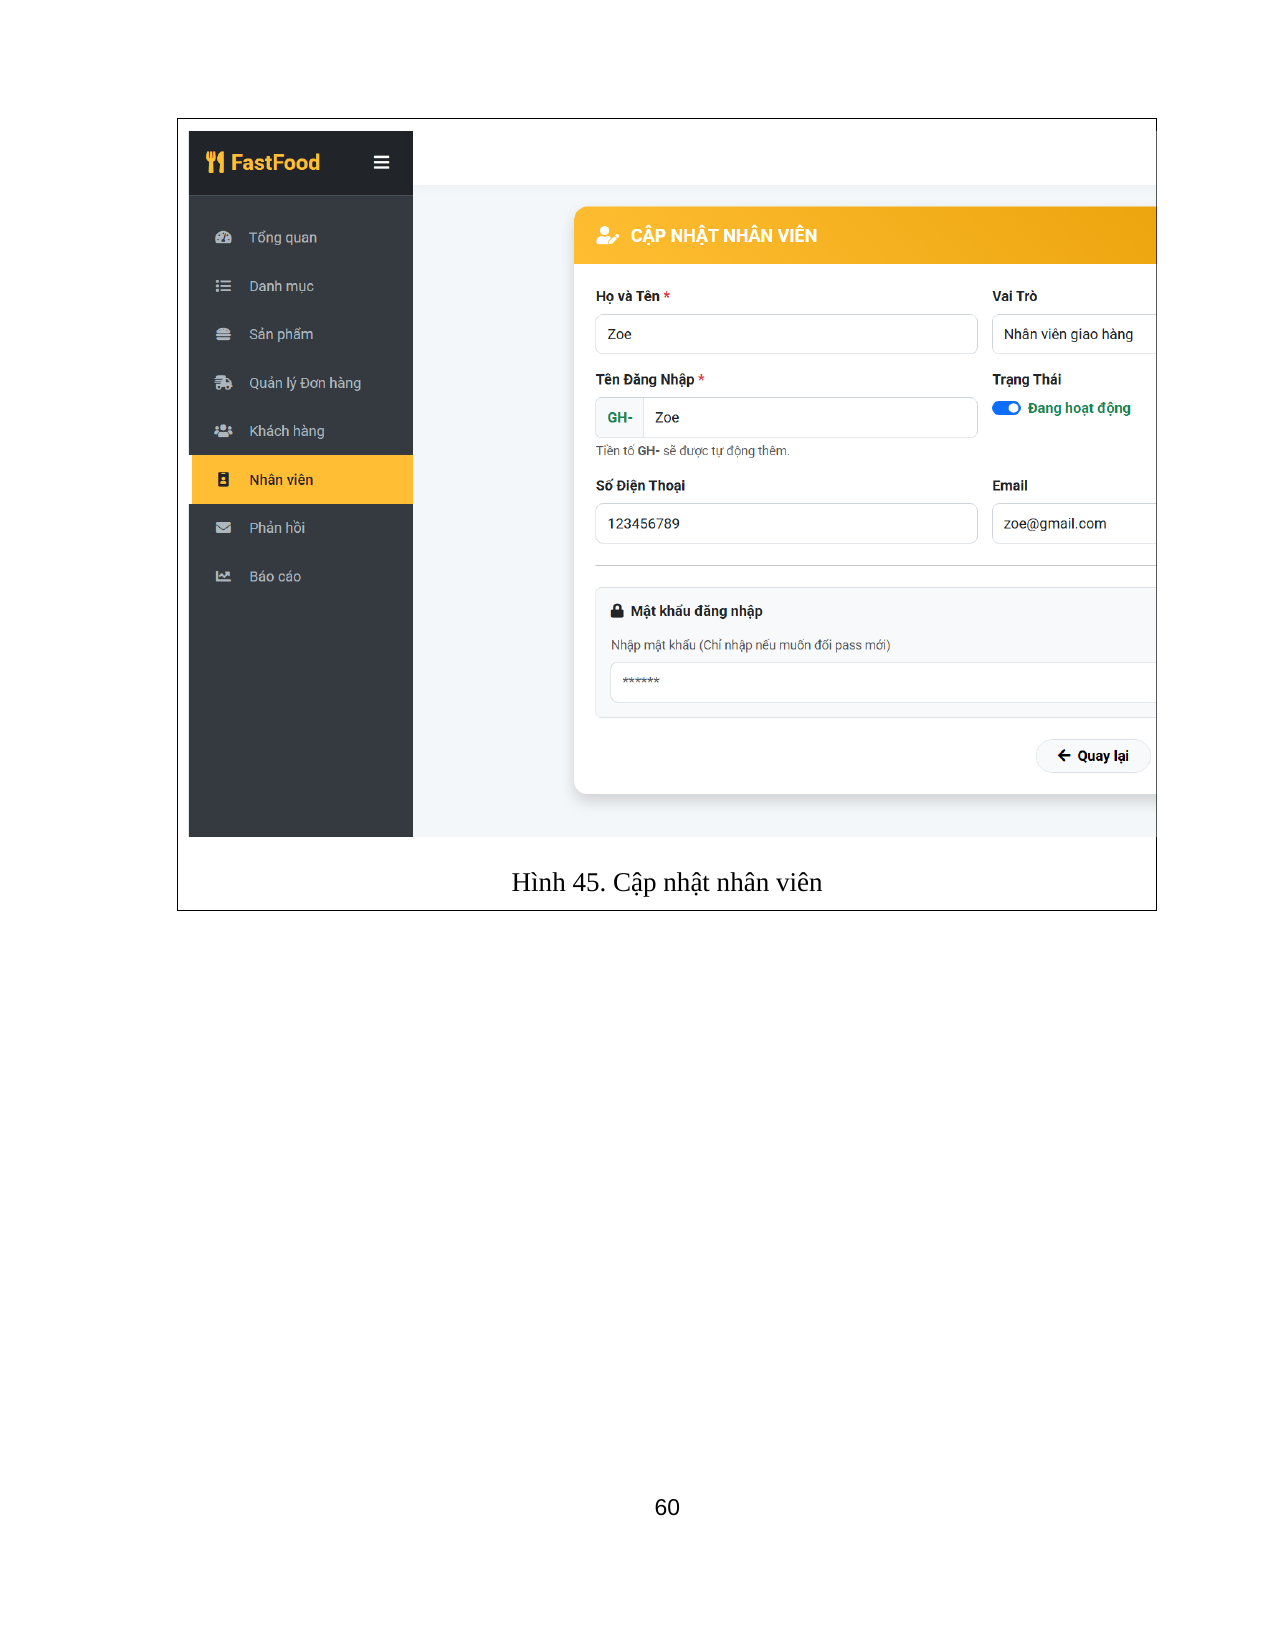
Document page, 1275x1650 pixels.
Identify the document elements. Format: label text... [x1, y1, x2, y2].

table_cell Hình 45. Cập nhật nhân viên [178, 119, 1156, 909]
picture [188, 131, 1157, 837]
